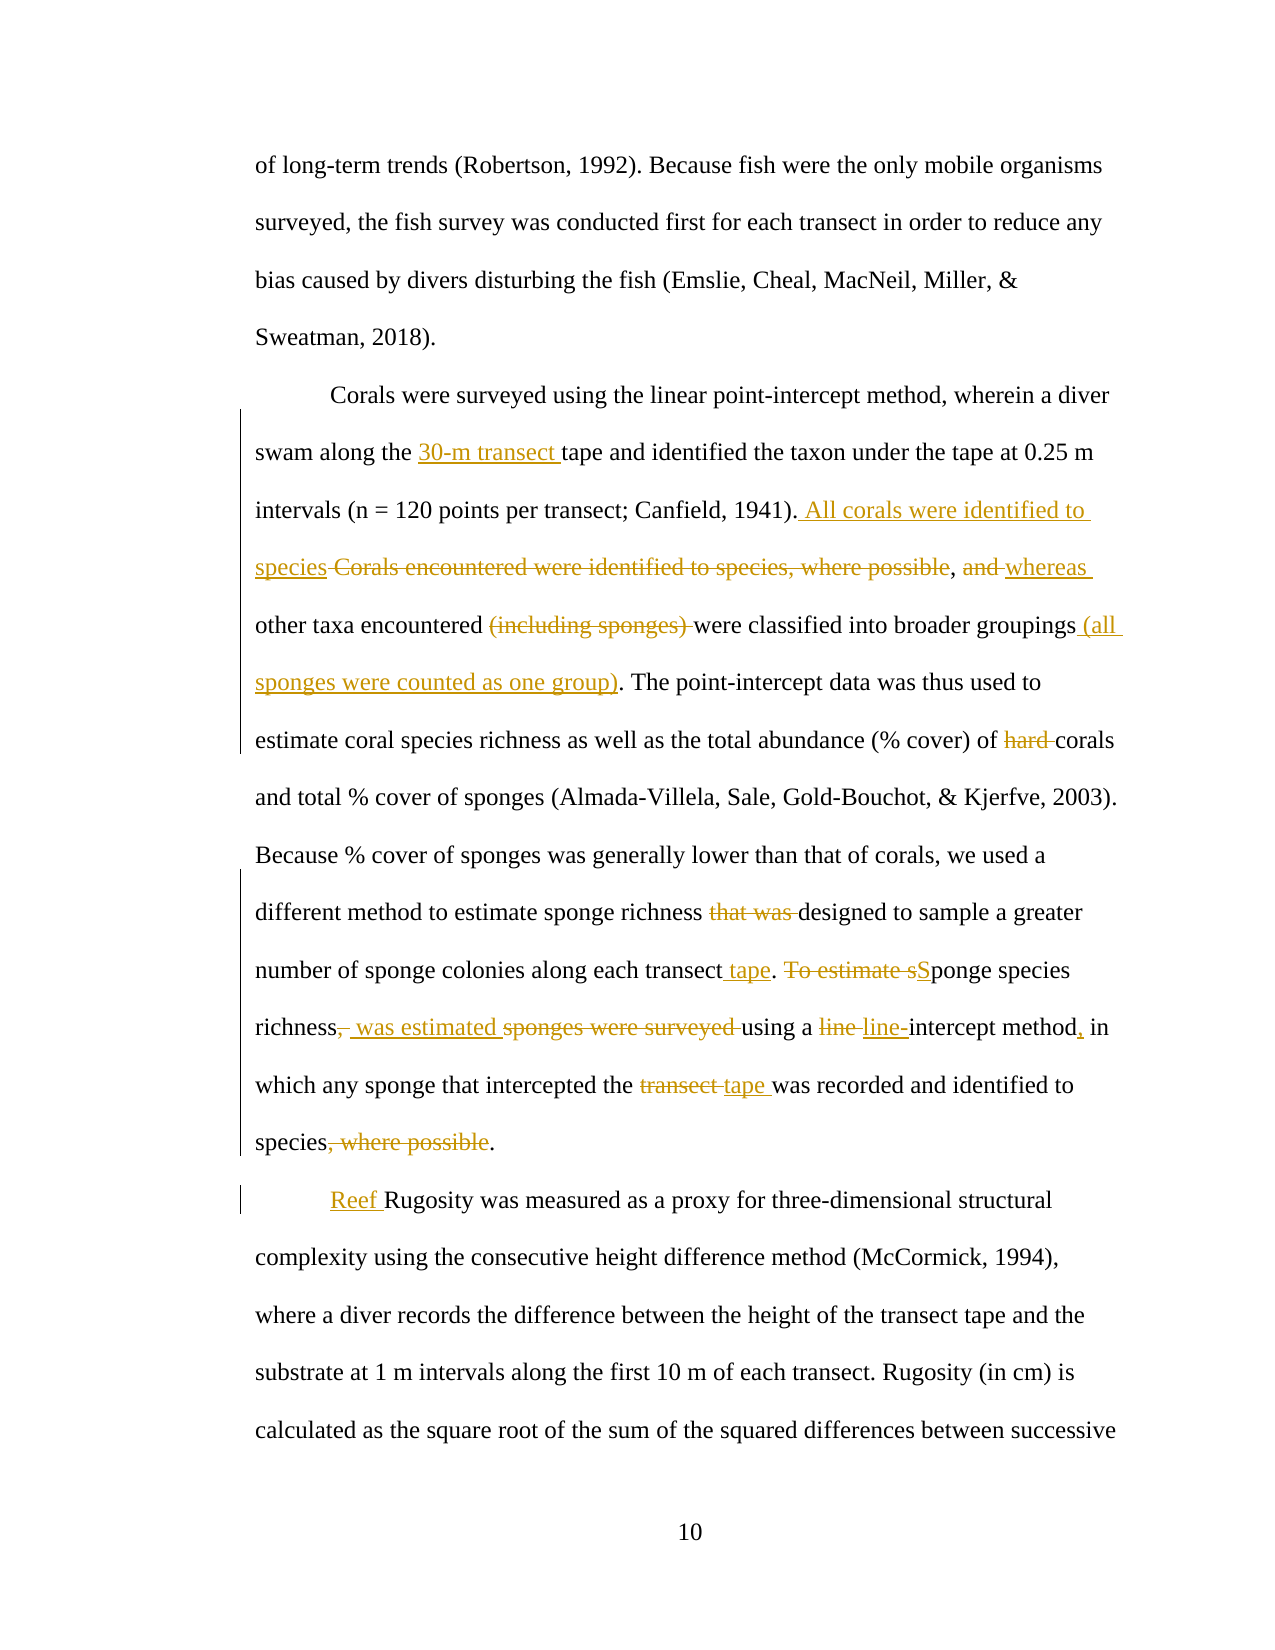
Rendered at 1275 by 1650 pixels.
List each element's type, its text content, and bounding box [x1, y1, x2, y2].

text Corals were surveyed using the linear point-intercept method, wherein a diver swam along the tape and identified the taxon under the tape at 0.25 m intervals (n = 120 points per transect; Canfield, 1941)., other taxa encountered were classified into broader groupings. The point-intercept data was thus used to estimate coral species richness as well as the total abundance (% cover) of corals and total % cover of sponges (Almada-Villela, Sale, Gold-Bouchot, & Kjerfve, 2003). Because % cover of sponges was generally lower than that of corals, we used a different method to estimate sponge richness designed to sample a greater number of sponge colonies along each transect. ponge species richnessusing a intercept method in which any sponge that intercepted the was recorded and identified to species. [255, 380, 1125, 1156]
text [255, 150, 1125, 351]
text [255, 1185, 1125, 1444]
